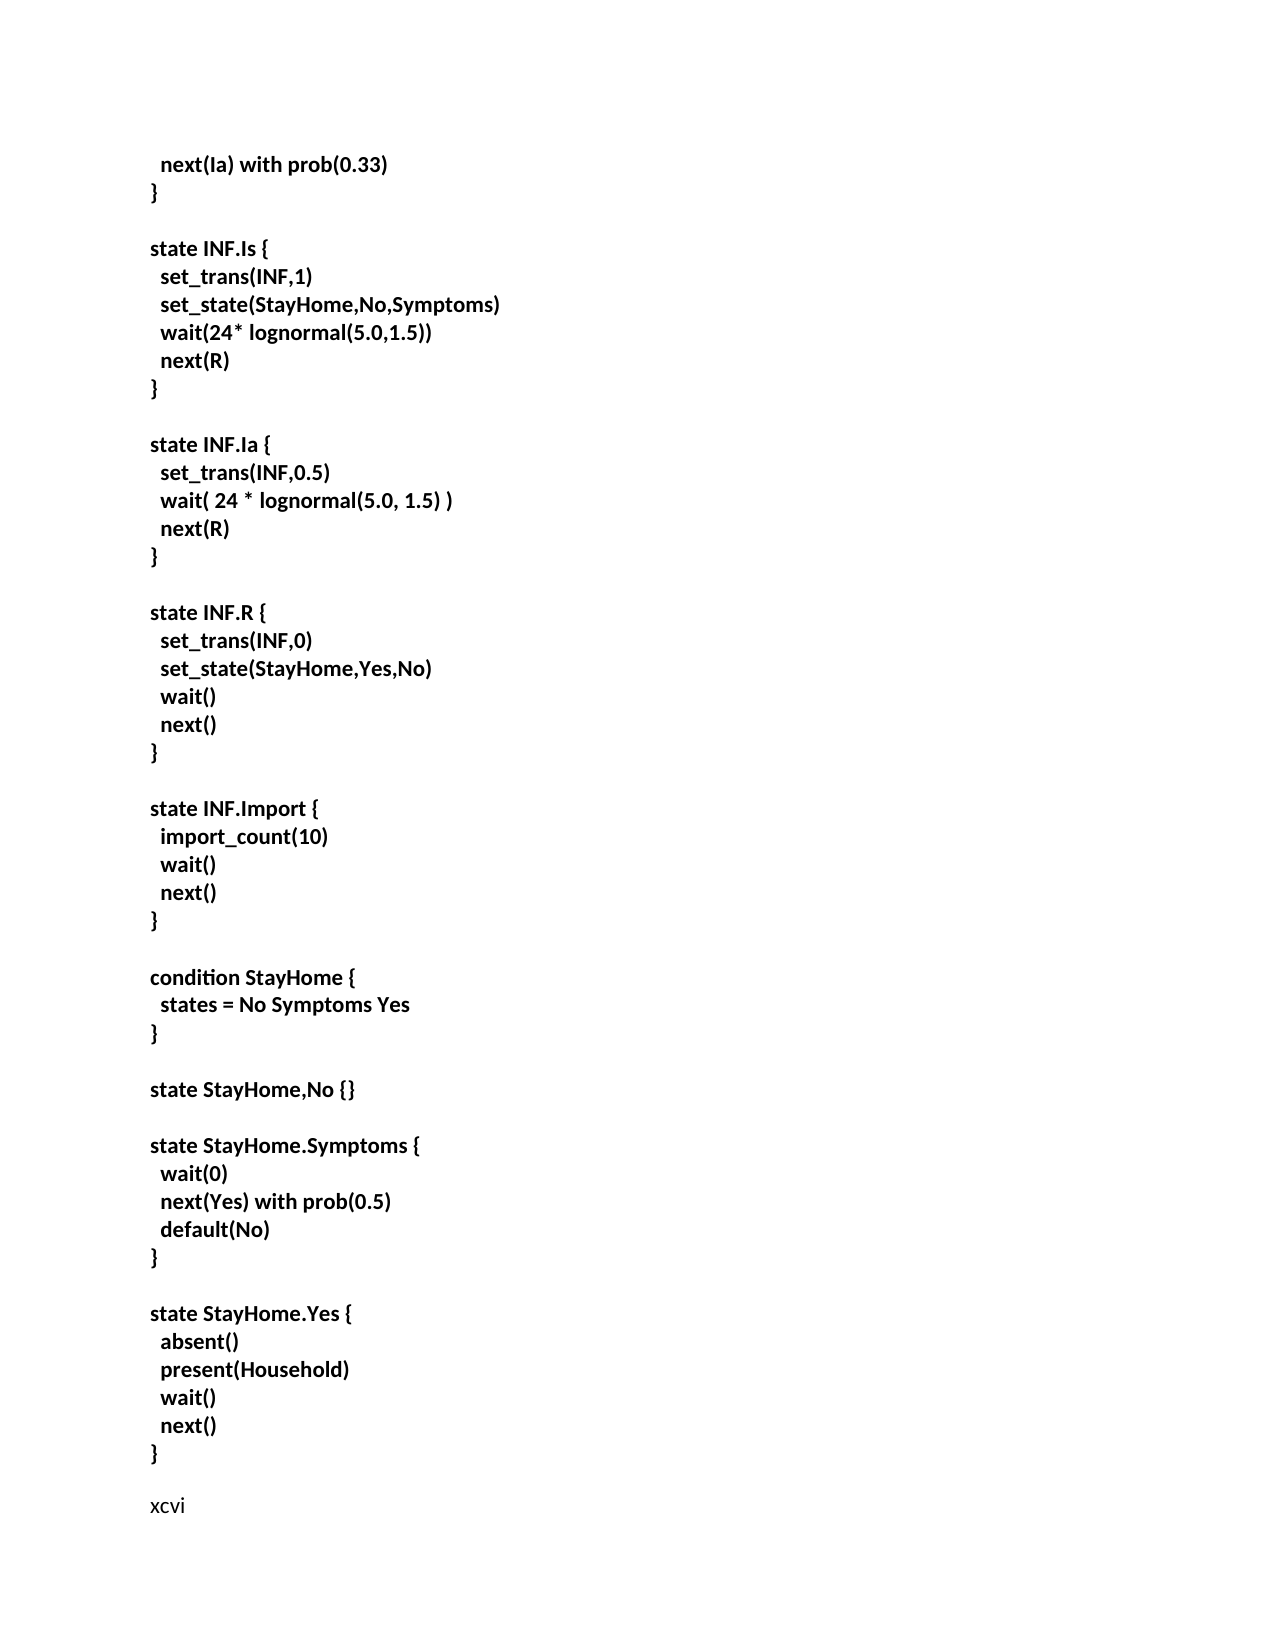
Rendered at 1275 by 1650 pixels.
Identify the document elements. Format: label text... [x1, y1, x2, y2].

text next() [150, 1411, 1155, 1439]
text state StayHome.Yes { [150, 1299, 1155, 1327]
text wait() [150, 1383, 1155, 1411]
text import_count(10) [150, 822, 1155, 851]
text present(Household) [150, 1355, 1155, 1383]
text } [150, 1243, 1155, 1271]
text } [150, 178, 1155, 206]
text next(Ia) with prob(0.33) [150, 150, 1155, 178]
text next(Yes) with prob(0.5) [150, 1187, 1155, 1215]
text state INF.Is { [150, 234, 1155, 262]
text next() [150, 710, 1155, 738]
text absent() [150, 1327, 1155, 1355]
text set_trans(INF,0) [150, 626, 1155, 654]
text state INF.R { [150, 598, 1155, 626]
text state StayHome.Symptoms { [150, 1131, 1155, 1159]
text wait() [150, 851, 1155, 878]
text state INF.Ia { [150, 430, 1155, 458]
text states = No Symptoms Yes [150, 991, 1155, 1019]
text } [150, 374, 1155, 402]
text } [150, 738, 1155, 766]
text next() [150, 878, 1155, 907]
text next(R) [150, 346, 1155, 374]
text set_state(StayHome,Yes,No) [150, 654, 1155, 682]
text next(R) [150, 514, 1155, 542]
text default(No) [150, 1215, 1155, 1243]
text } [150, 1019, 1155, 1047]
text set_trans(INF,0.5) [150, 458, 1155, 486]
text wait() [150, 682, 1155, 710]
text set_trans(INF,1) [150, 262, 1155, 290]
text wait( 24 * lognormal(5.0, 1.5) ) [150, 486, 1155, 514]
text condition StayHome { [150, 963, 1155, 991]
text state INF.Import { [150, 794, 1155, 822]
text } [150, 1439, 1155, 1467]
text } [150, 542, 1155, 570]
text wait(0) [150, 1159, 1155, 1187]
text } [150, 907, 1155, 934]
text state StayHome,No {} [150, 1075, 1155, 1103]
text set_state(StayHome,No,Symptoms) [150, 290, 1155, 318]
text wait(24* lognormal(5.0,1.5)) [150, 318, 1155, 346]
